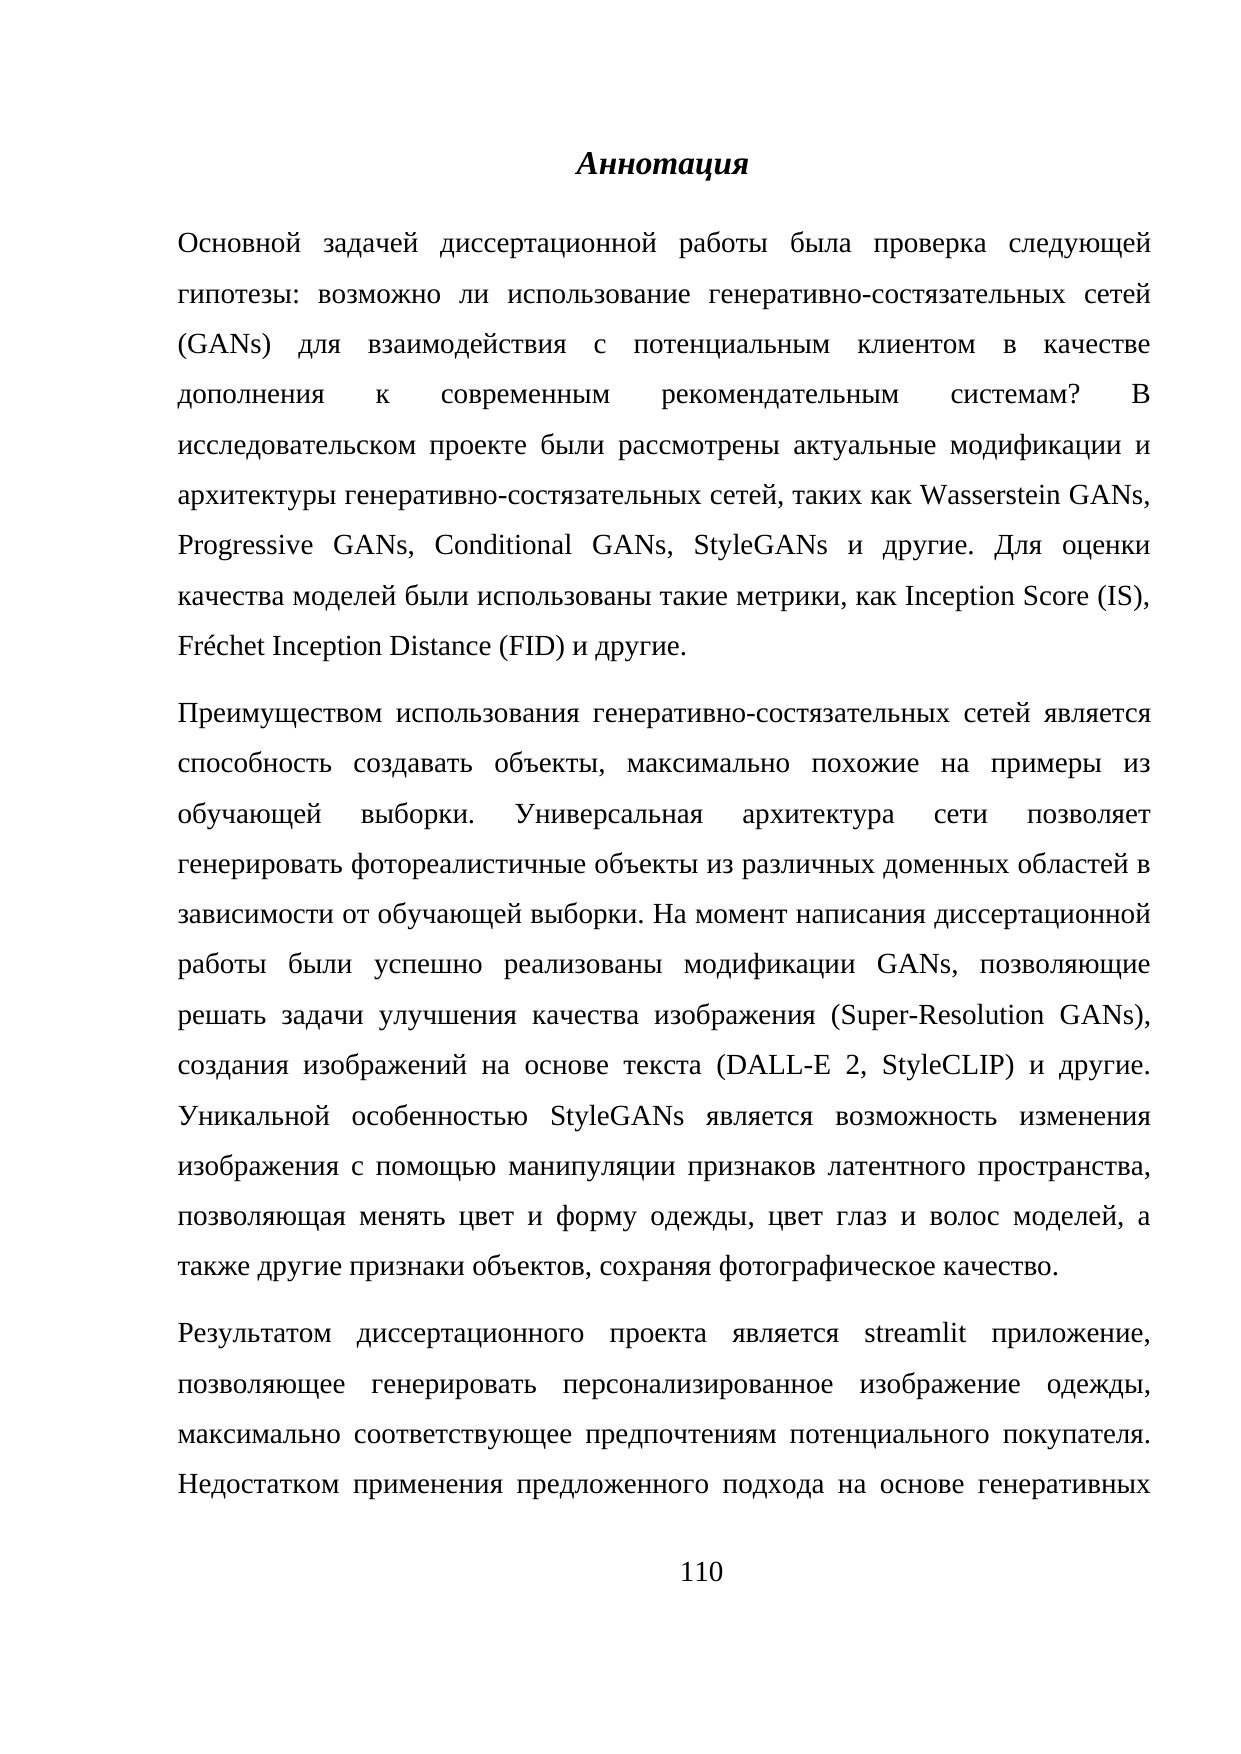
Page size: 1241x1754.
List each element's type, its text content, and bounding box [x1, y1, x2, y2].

subtitle Аннотация [177, 143, 1152, 181]
text Основной задачей диссертационной работы была проверка следующей гипотезы: возможно ли использование генеративно-состязательных сетей (GANs) для взаимодействия с потенциальным клиентом в качестве дополнения к современным рекомендательным системам? В исследовательском проекте были рассмотрены актуальные модификации и архитектуры генеративно-состязательных сетей, таких как Wasserstein GANs, Progressive GANs, Conditional GANs, StyleGANs и другие. Для оценки качества моделей были использованы такие метрики, как Inception Score (IS), Fréchet Inception Distance (FID) и другие. [177, 226, 1152, 662]
text Преимуществом использования генеративно-состязательных сетей является способность создавать объекты, максимально похожие на примеры из обучающей выборки. Универсальная архитектура сети позволяет генерировать фотореалистичные объекты из различных доменных областей в зависимости от обучающей выборки. На момент написания диссертационной работы были успешно реализованы модификации GANs, позволяющие решать задачи улучшения качества изображения (Super-Resolution GANs), создания изображений на основе текста (DALL-E 2, StyleCLIP) и другие. Уникальной особенностью StyleGANs является возможность изменения изображения с помощью манипуляции признаков латентного пространства, позволяющая менять цвет и форму одежды, цвет глаз и волос моделей, а также другие признаки объектов, сохраняя фотографическое качество. [177, 695, 1152, 1282]
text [177, 1316, 1152, 1500]
